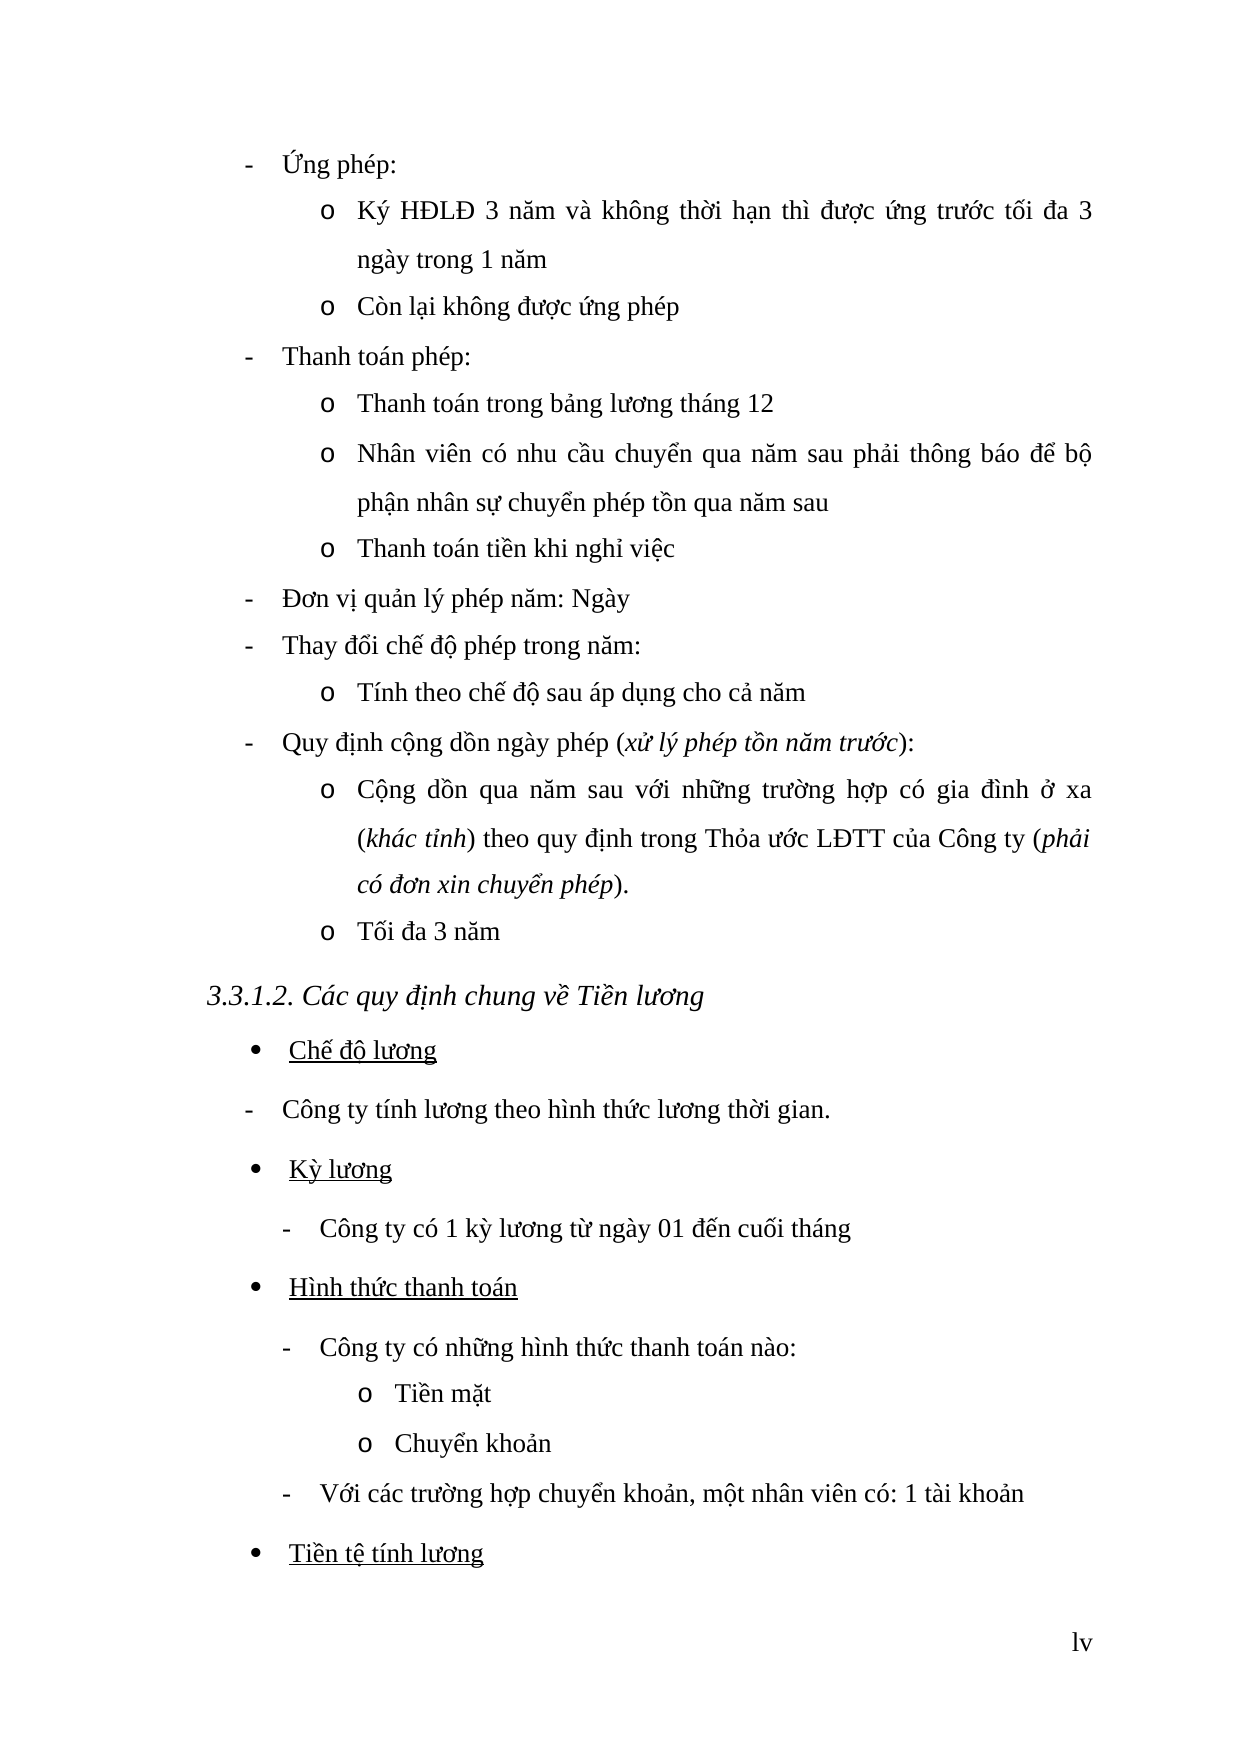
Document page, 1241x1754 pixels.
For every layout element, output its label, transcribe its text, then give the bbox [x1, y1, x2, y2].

list Tiền tệ tính lương [251, 1537, 1092, 1568]
list Thanh toán tiền khi nghỉ việc [319, 532, 1092, 566]
subtitle 3.3.1.2. Các quy định chung về Tiền lương [207, 978, 1092, 1011]
list Tối đa 3 năm [319, 915, 1092, 948]
list Nhân viên có nhu cầu chuyển qua năm sau phải thông báo để bộ phận nhân sự chuyển phép tồn qua năm sau [319, 437, 1092, 517]
list Quy định cộng dồn ngày phép (xử lý phép tồn năm trước): [244, 726, 1092, 757]
list Đơn vị quản lý phép năm: Ngày [244, 583, 1092, 614]
list Hình thức thanh toán [251, 1271, 1092, 1302]
list Cộng dồn qua năm sau với những trường hợp có gia đình ở xa (khác tỉnh) theo quy định trong Thỏa ước LĐTT của Công ty (phải có đơn xin chuyển phép). [319, 773, 1092, 899]
list Công ty tính lương theo hình thức lương thời gian. [244, 1093, 1092, 1125]
list Kỳ lương [251, 1153, 1092, 1184]
list Công ty có 1 kỳ lương từ ngày 01 đến cuối tháng [282, 1212, 1092, 1243]
list Ứng phép: [244, 148, 1092, 179]
list Chuyển khoản [357, 1427, 1092, 1461]
list Thanh toán trong bảng lương tháng 12 [319, 387, 1092, 420]
list Ký HĐLĐ 3 năm và không thời hạn thì được ứng trước tối đa 3 ngày trong 1 năm [319, 194, 1092, 274]
list Còn lại không được ứng phép [319, 290, 1092, 323]
list Chế độ lương [251, 1034, 1092, 1065]
list Tiền mặt [357, 1377, 1092, 1411]
list Công ty có những hình thức thanh toán nào: [282, 1331, 1092, 1362]
list Tính theo chế độ sau áp dụng cho cả năm [319, 676, 1092, 709]
list Với các trường hợp chuyển khoản, một nhân viên có: 1 tài khoản [282, 1477, 1092, 1509]
list Thay đổi chế độ phép trong năm: [244, 629, 1092, 660]
list Thanh toán phép: [244, 340, 1092, 371]
